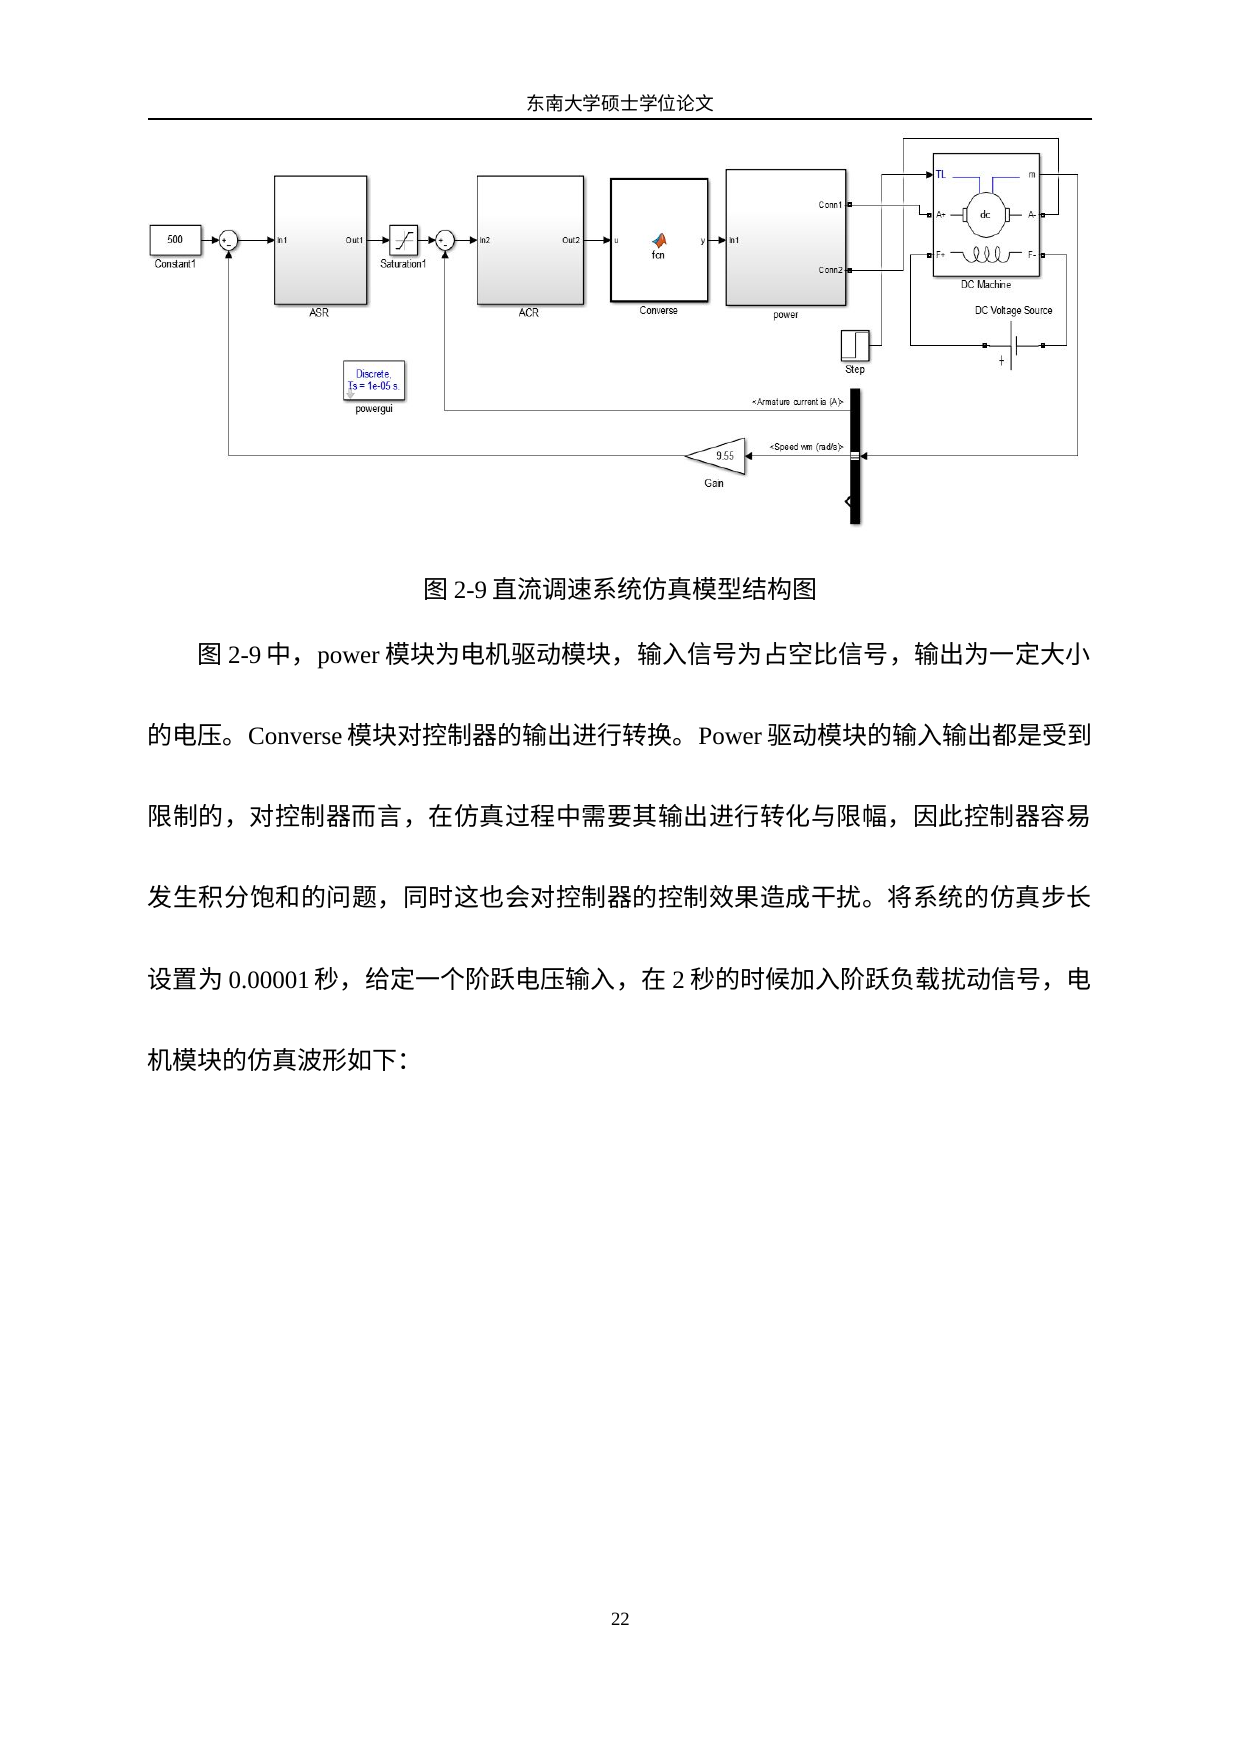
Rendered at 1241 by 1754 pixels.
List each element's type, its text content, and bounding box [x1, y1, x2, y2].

picture [147, 132, 1086, 533]
text 图2-9直流调速系统仿真模型结构图 [148, 555, 1092, 620]
text 图2-9中，power模块为电机驱动模块，输入信号为占空比信号，输出为一定大小的电压。Converse模块对控制器的输出进行转换。Power驱动模块的输入输出都是受到限制的，对控制器而言，在仿真过程中需要其输出进行转化与限幅，因此控制器容易发生积分饱和的问题，同时这也会对控制器的控制效果造成干扰。将系统的仿真步长设置为0.00001秒，给定一个阶跃电压输入，在2秒的时候加入阶跃负载扰动信号，电机模块的仿真波形如下： [148, 620, 1092, 1091]
